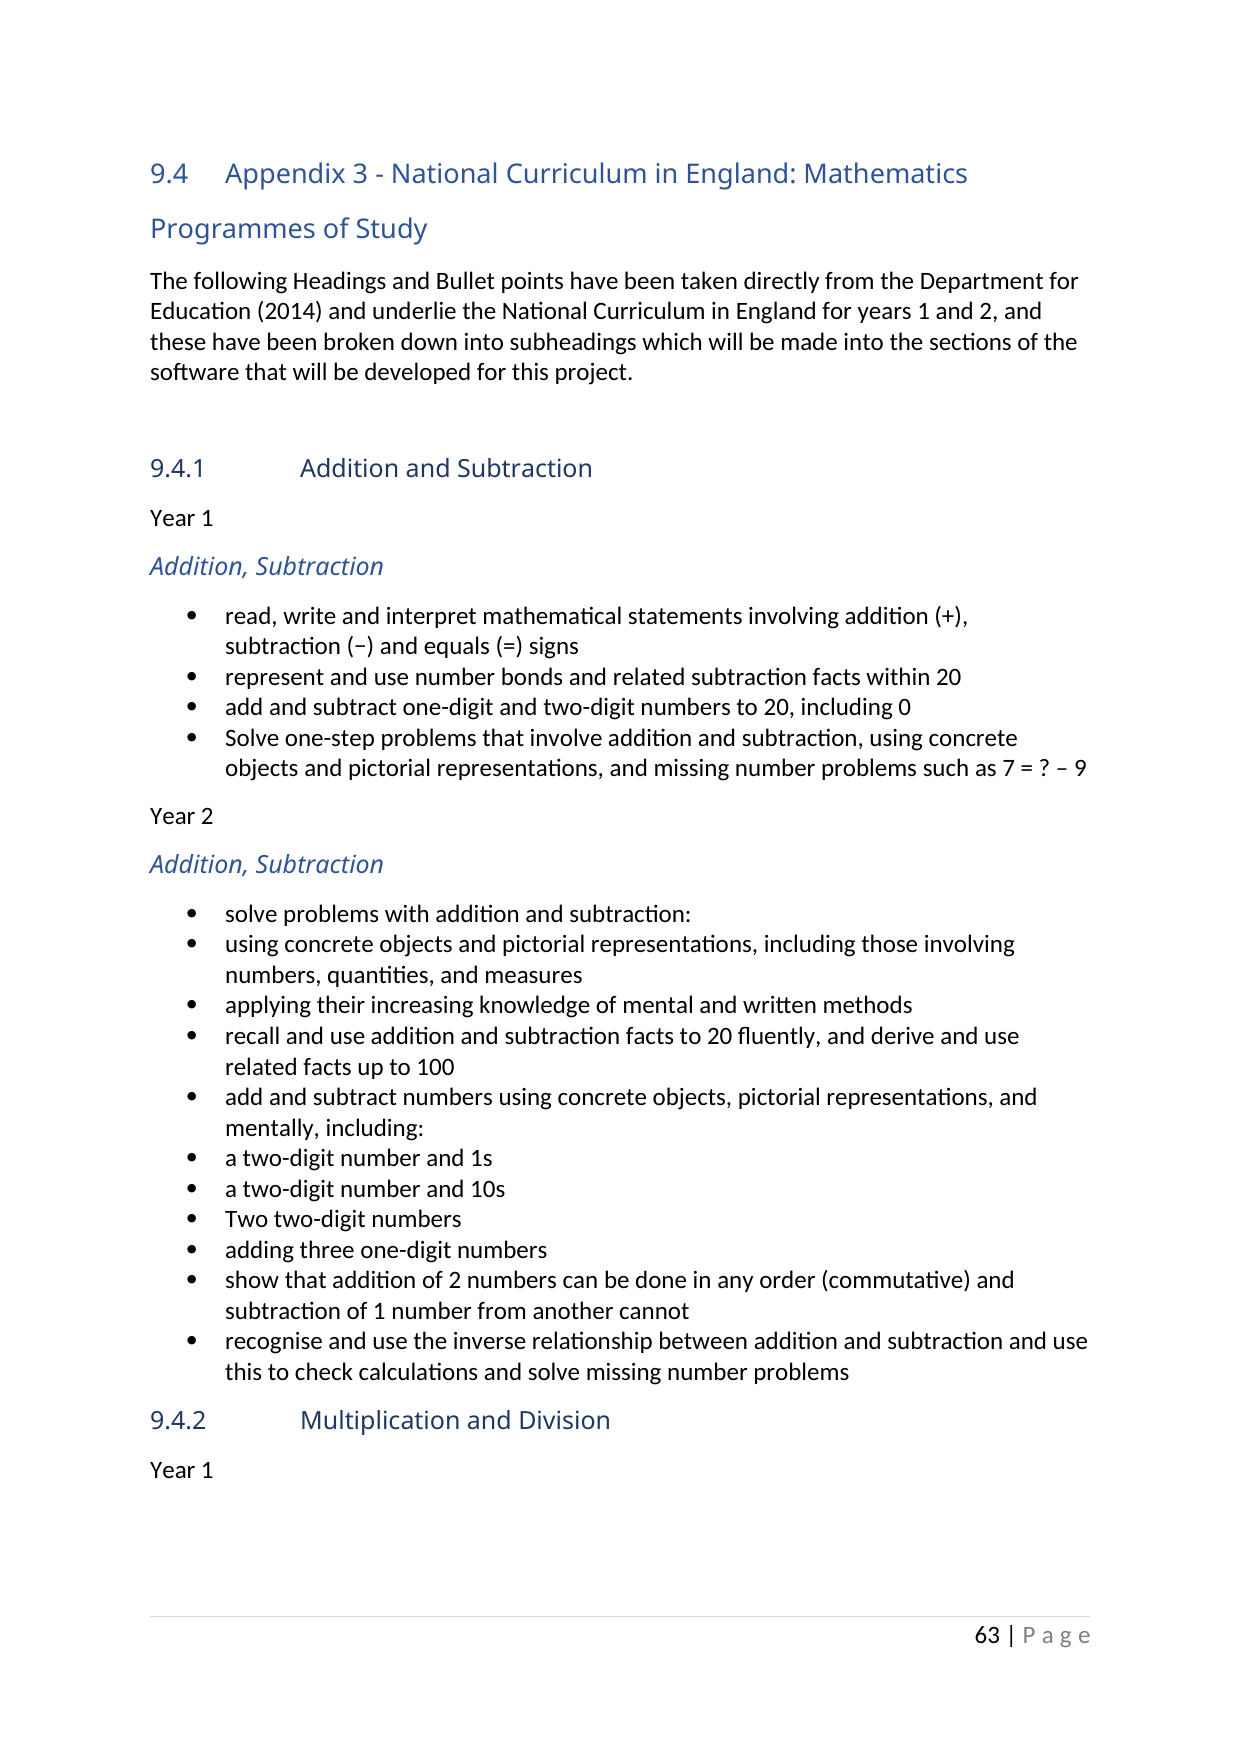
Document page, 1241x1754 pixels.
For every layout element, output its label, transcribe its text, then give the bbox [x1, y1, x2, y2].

list read, write and interpret mathematical statements involving addition (+), subtraction (−) and equals (=) signs [187, 600, 1090, 661]
text The following Headings and Bullet points have been taken directly from the Department for Education (2014) and underlie the National Curriculum in England for years 1 and 2, and these have been broken down into subheadings which will be made into the sections of the software that will be developed for this project. [150, 265, 1090, 387]
list adding three one-digit numbers [187, 1234, 1090, 1264]
list applying their increasing knowledge of mental and written methods [187, 989, 1090, 1020]
text Year 2 [150, 800, 1090, 830]
list Two two-digit numbers [187, 1203, 1090, 1234]
list recall and use addition and subtraction facts to 20 fluently, and derive and use related facts up to 100 [187, 1020, 1090, 1081]
list a two-digit number and 1s [187, 1142, 1090, 1173]
list show that addition of 2 numbers can be done in any order (commutative) and subtraction of 1 number from another cannot [187, 1264, 1090, 1325]
list solve problems with addition and subtraction: [187, 898, 1090, 928]
list using concrete objects and pictorial representations, including those involving numbers, quantities, and measures [187, 928, 1090, 989]
subtitle 9.4 Appendix 3 - National Curriculum in England: Mathematics Programmes of Study [150, 154, 1090, 246]
subtitle 9.4.1 Addition and Subtraction [150, 451, 1090, 485]
subtitle 9.4.2 Multiplication and Division [150, 1403, 1090, 1437]
list represent and use number bonds and related subtraction facts within 20 [187, 661, 1090, 692]
list Solve one-step problems that involve addition and subtraction, using concrete objects and pictorial representations, and missing number problems such as 7 = ? – 9 [187, 722, 1090, 783]
subtitle Addition, Subtraction [150, 847, 1090, 881]
text Year 1 [150, 1454, 1090, 1484]
subtitle Addition, Subtraction [150, 549, 1090, 583]
list a two-digit number and 10s [187, 1173, 1090, 1203]
list add and subtract one-digit and two-digit numbers to 20, including 0 [187, 692, 1090, 722]
text Year 1 [150, 502, 1090, 532]
list add and subtract numbers using concrete objects, pictorial representations, and mentally, including: [187, 1081, 1090, 1142]
list recognise and use the inverse relationship between addition and subtraction and use this to check calculations and solve missing number problems [187, 1325, 1090, 1386]
